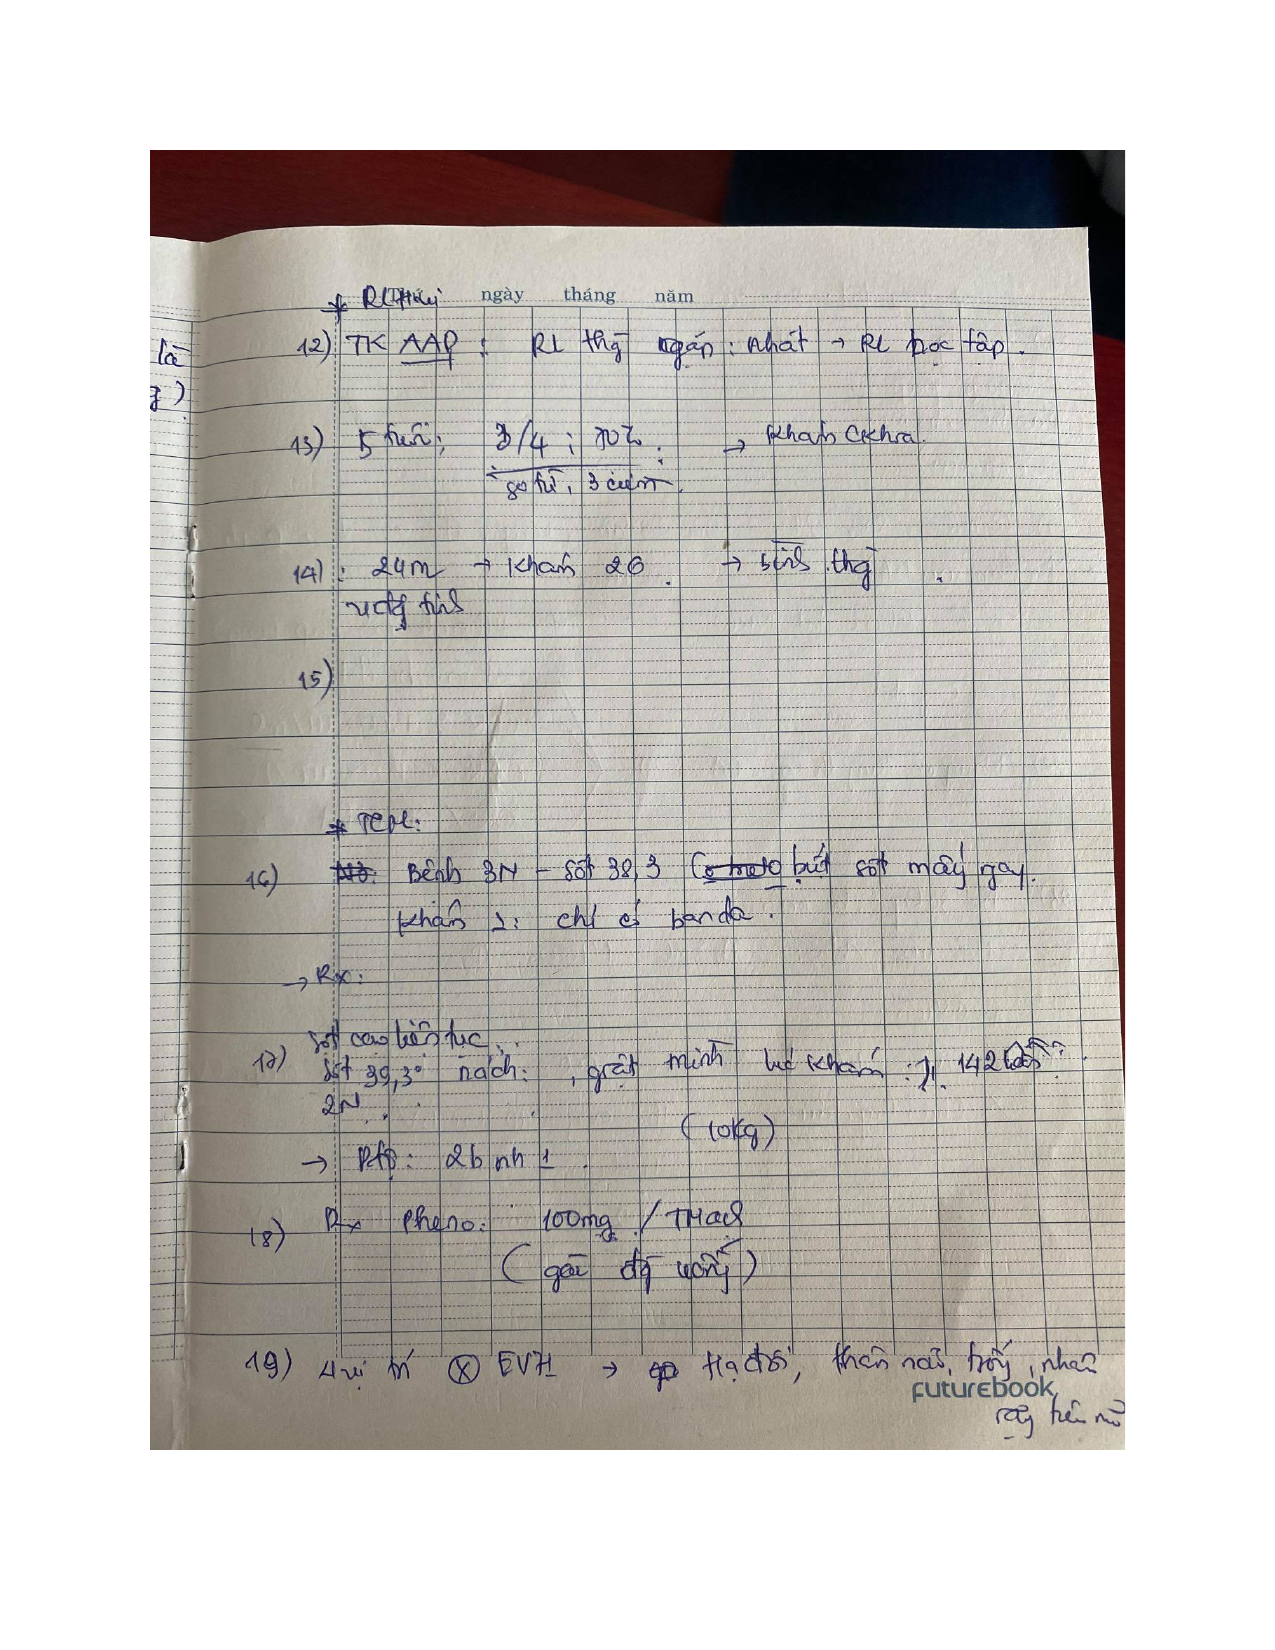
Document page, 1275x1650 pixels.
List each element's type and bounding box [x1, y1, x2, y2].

picture [150, 150, 1125, 1450]
